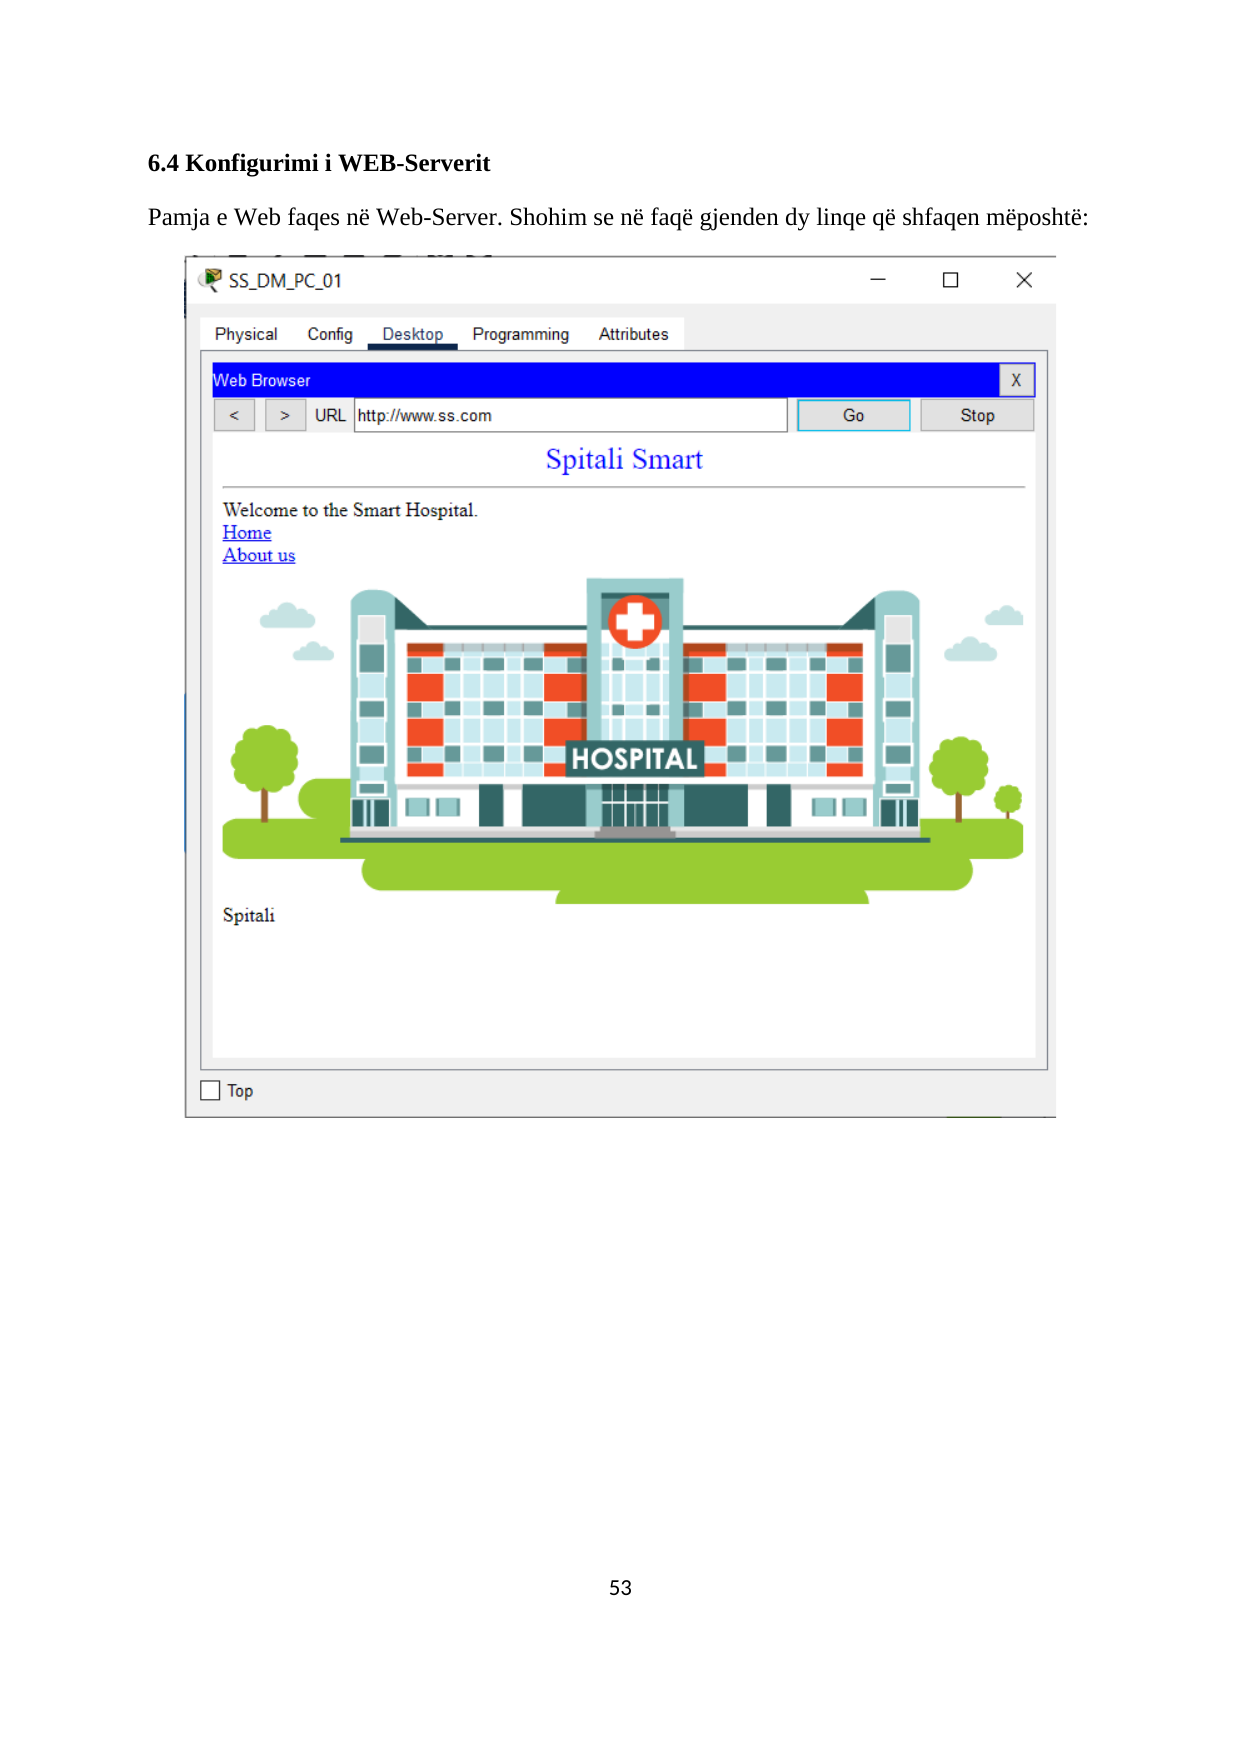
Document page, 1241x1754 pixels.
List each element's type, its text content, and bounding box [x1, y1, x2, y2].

picture [184, 255, 1057, 1118]
text 6.4 Konfigurimi i WEB-Serverit [148, 148, 1092, 176]
text Pamja e Web faqes në Web-Server. Shohim se në faqë gjenden dy linqe që shfaqen mëposhtë: [148, 202, 1092, 230]
